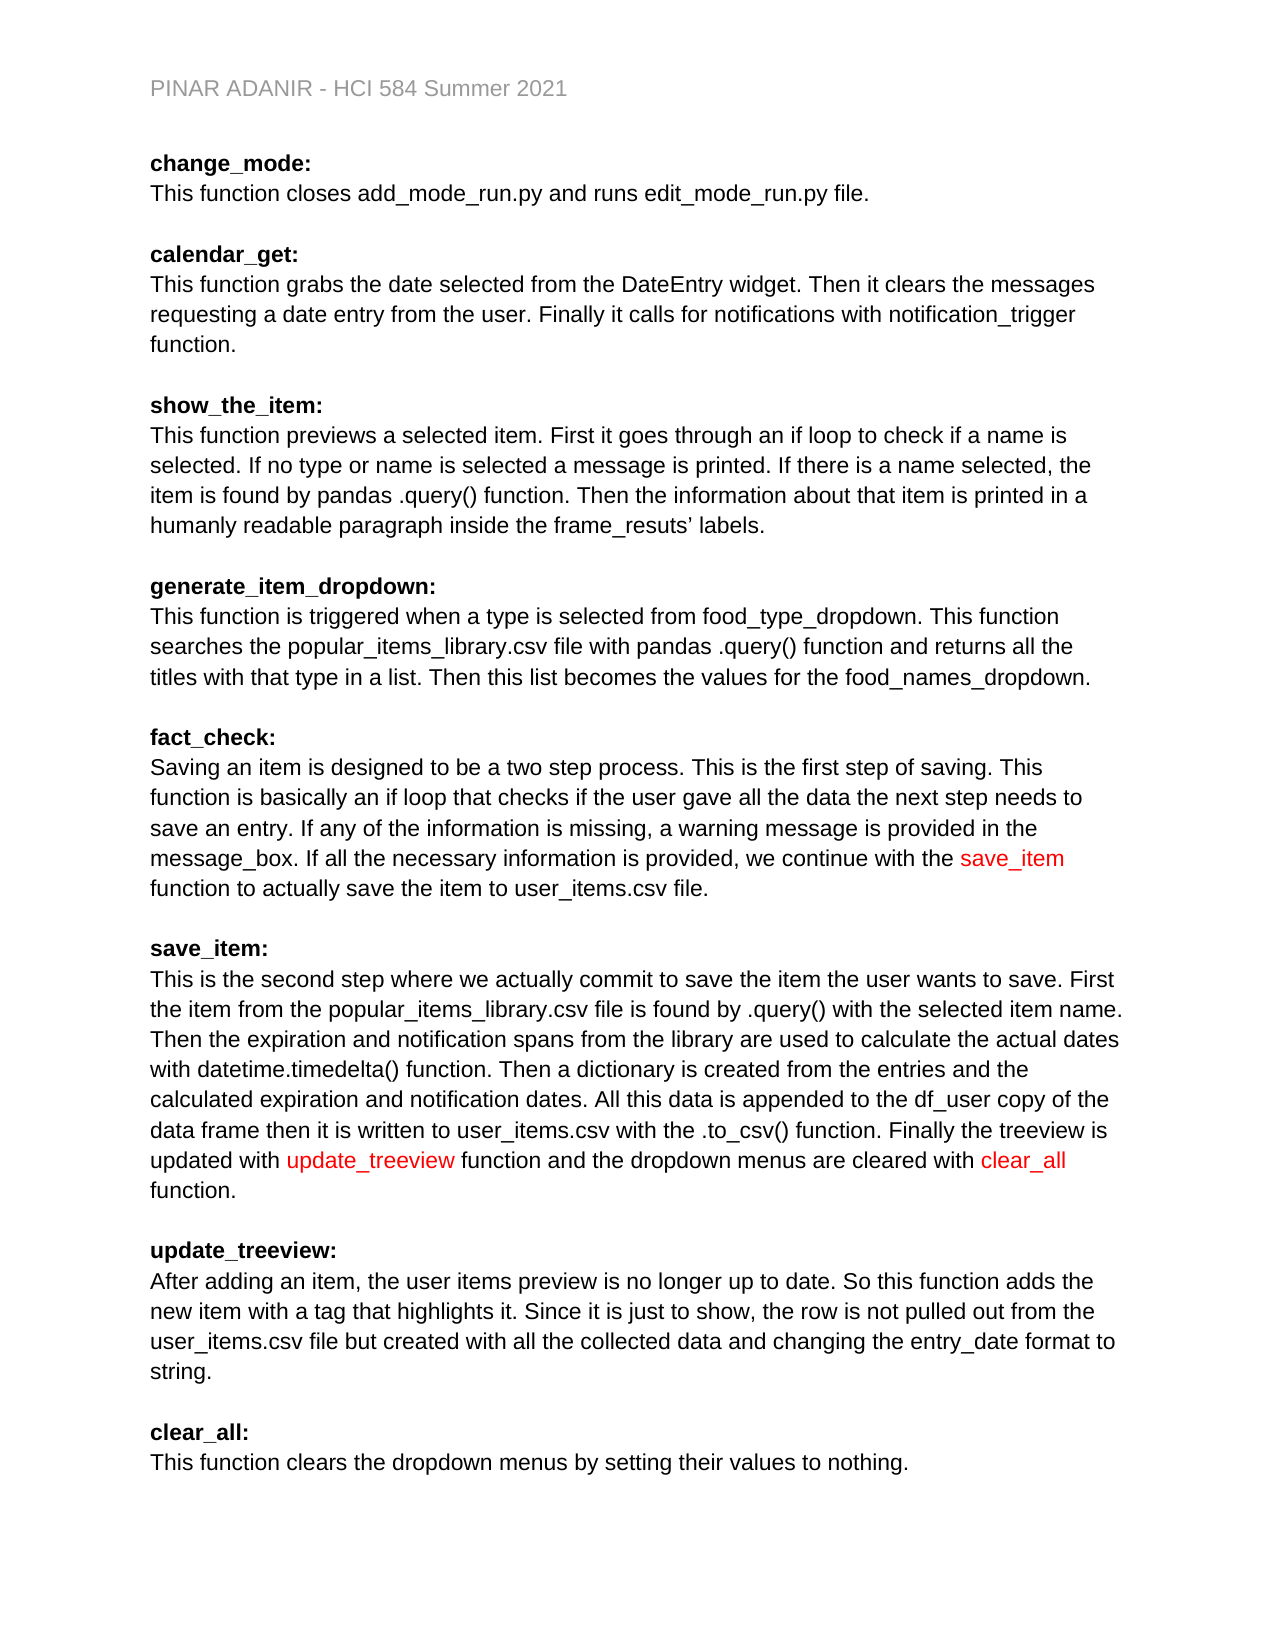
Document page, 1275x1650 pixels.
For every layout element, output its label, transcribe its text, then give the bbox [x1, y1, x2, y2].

text calendar_get: [150, 241, 1125, 267]
text show_the_item: [150, 392, 1125, 418]
text After adding an item, the user items preview is no longer up to date. So this function adds the new item with a tag that highlights it. Since it is just to show, the row is not pulled out from the user_items.csv file but created with all the collected data and changing the entry_date format to string. [150, 1268, 1125, 1385]
text This function closes add_mode_run.py and runs edit_mode_run.py file. [150, 180, 1125, 207]
text fact_check: [150, 724, 1125, 750]
text This function previews a selected item. First it goes through an if loop to check if a name is selected. If no type or name is selected a message is printed. If there is a name selected, the item is found by pandas .query() function. Then the information about that item is printed in a humanly readable paragraph inside the frame_resuts’ labels. [150, 422, 1125, 539]
text This function grabs the date selected from the DateEntry widget. Then it clears the messages requesting a date entry from the user. Finally it calls for notifications with notification_trigger function. [150, 271, 1125, 358]
text clear_all: [150, 1419, 1125, 1445]
text update_treeview: [150, 1237, 1125, 1264]
text This function clears the dropdown menus by setting their values to nothing. [150, 1449, 1125, 1475]
text Saving an item is designed to be a two step process. This is the first step of saving. This function is basically an if loop that checks if the user gave all the data the next step needs to save an entry. If any of the information is missing, a warning message is provided in the message_box. If all the necessary information is provided, we continue with the save_item function to actually save the item to user_items.csv file. [150, 754, 1125, 901]
text change_mode: [150, 150, 1125, 176]
text This is the second step where we actually commit to save the item the user wants to save. First the item from the popular_items_library.csv file is found by .query() with the selected item name. Then the expiration and notification spans from the library are used to calculate the actual dates with datetime.timedelta() function. Then a dictionary is created from the entries and the calculated expiration and notification dates. All this data is appended to the df_user copy of the data frame then it is written to user_items.csv with the .to_csv() function. Finally the treeview is updated with update_treeview function and the dropdown menus are cleared with clear_all function. [150, 966, 1125, 1203]
text generate_item_dropdown: [150, 573, 1125, 599]
text save_item: [150, 935, 1125, 962]
text This function is triggered when a type is selected from food_type_dropdown. This function searches the popular_items_library.csv file with pandas .query() function and returns all the titles with that type in a list. Then this list becomes the values for the food_names_dropdown. [150, 603, 1125, 690]
